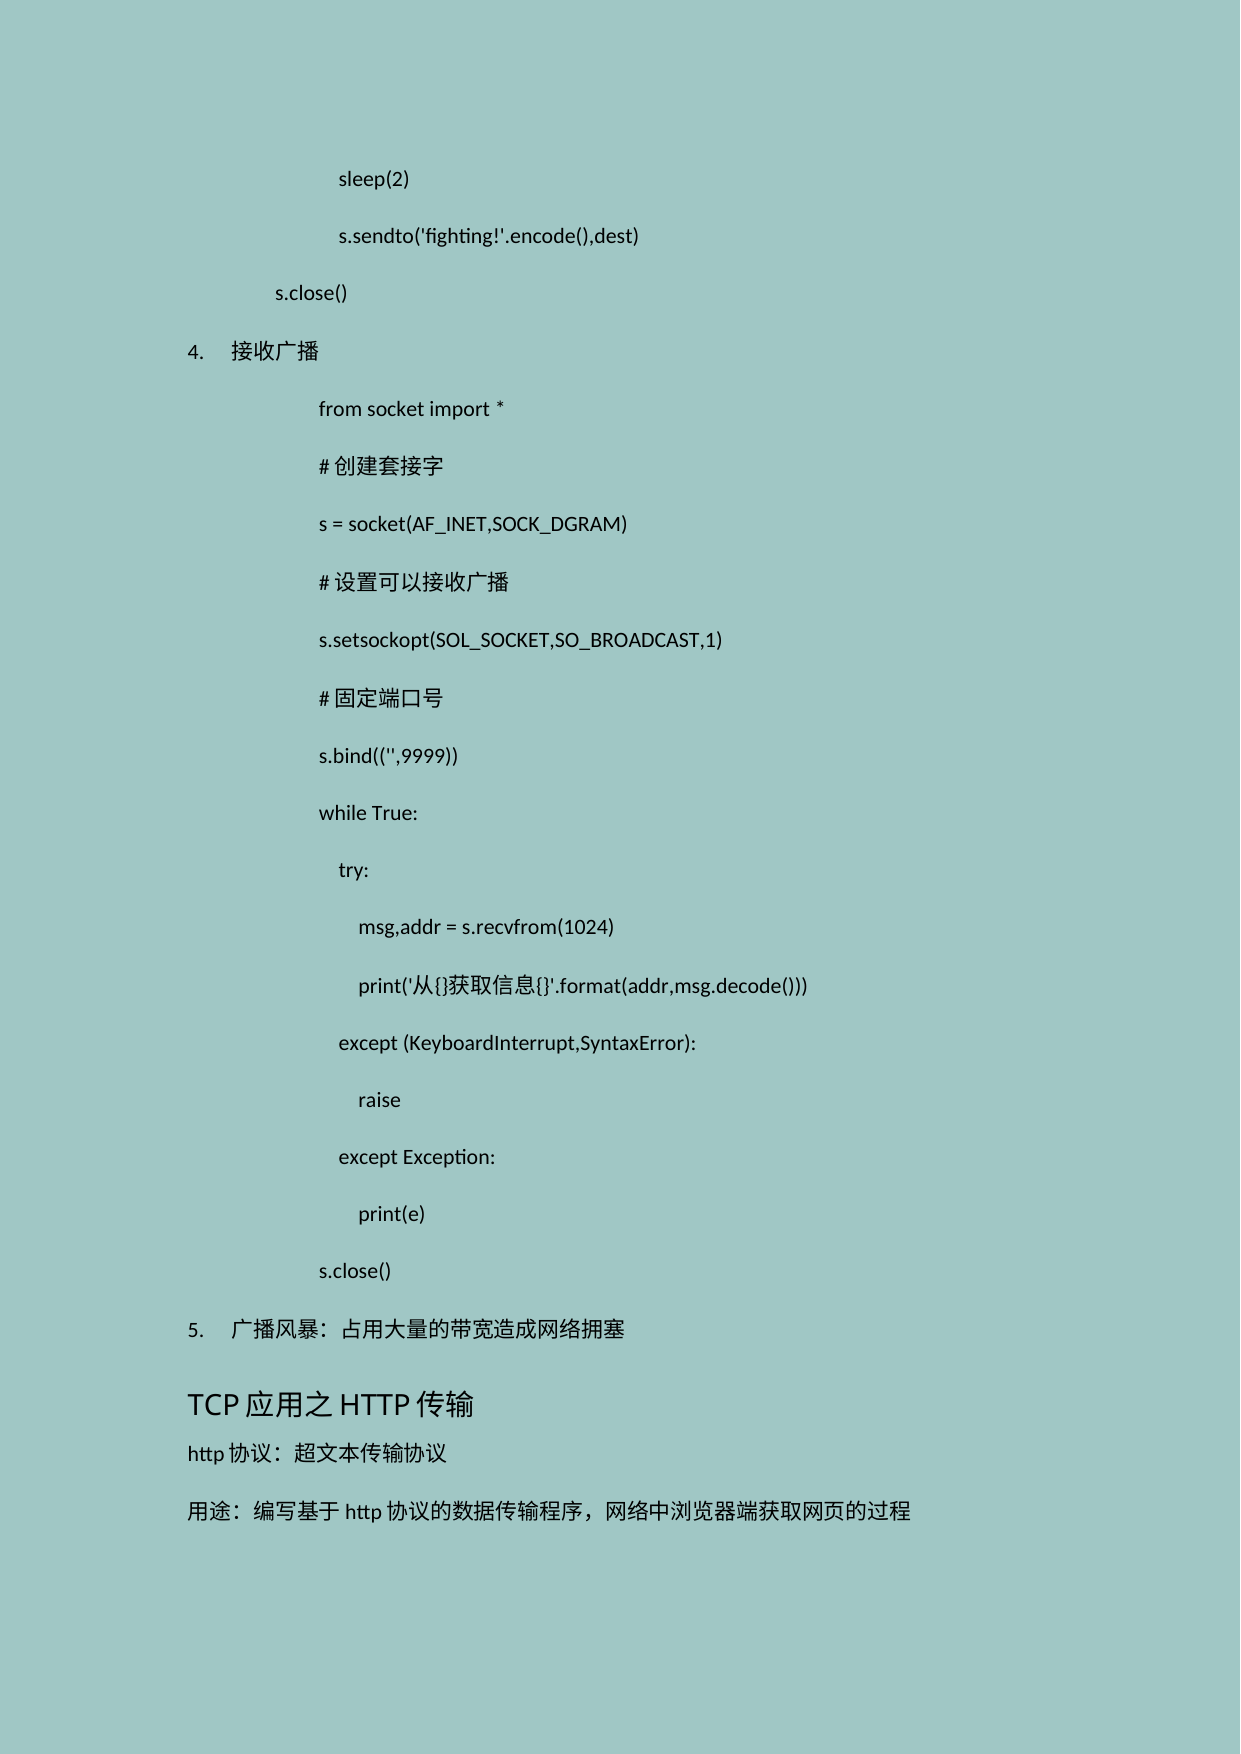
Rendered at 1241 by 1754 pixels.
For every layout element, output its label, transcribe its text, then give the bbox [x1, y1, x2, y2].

list sleep(2) [275, 162, 1053, 194]
list while True: [275, 796, 1053, 829]
list s.close() [275, 1254, 1053, 1287]
list raise [275, 1083, 1053, 1116]
list print('从{}获取信息{}'.format(addr,msg.decode())) [275, 967, 1053, 1000]
list s = socket(AF_INET,SOCK_DGRAM) [275, 508, 1053, 540]
list except (KeyboardInterrupt,SyntaxError): [275, 1026, 1053, 1058]
list # 创建套接字 [275, 449, 1053, 481]
list print(e) [275, 1197, 1053, 1230]
list s.sendto('fighting!'.encode(),dest) [275, 219, 1053, 252]
list 接收广播 [187, 333, 1053, 366]
list s.bind(('',9999)) [275, 739, 1053, 772]
list except Exception: [275, 1140, 1053, 1173]
list 广播风暴：占用大量的带宽造成网络拥塞 [187, 1311, 1053, 1344]
list msg,addr = s.recvfrom(1024) [275, 910, 1053, 943]
text http协议：超文本传输协议 [187, 1435, 1053, 1468]
text 用途：编写基于http协议的数据传输程序，网络中浏览器端获取网页的过程 [187, 1494, 1053, 1526]
list from socket import * [275, 392, 1053, 424]
subtitle tcp应用之http传输 [187, 1370, 1053, 1435]
list try: [275, 853, 1053, 886]
list # 设置可以接收广播 [275, 565, 1053, 597]
list # 固定端口号 [275, 680, 1053, 713]
list s.close() [275, 276, 1053, 309]
list s.setsockopt(SOL_SOCKET,SO_BROADCAST,1) [275, 623, 1053, 656]
